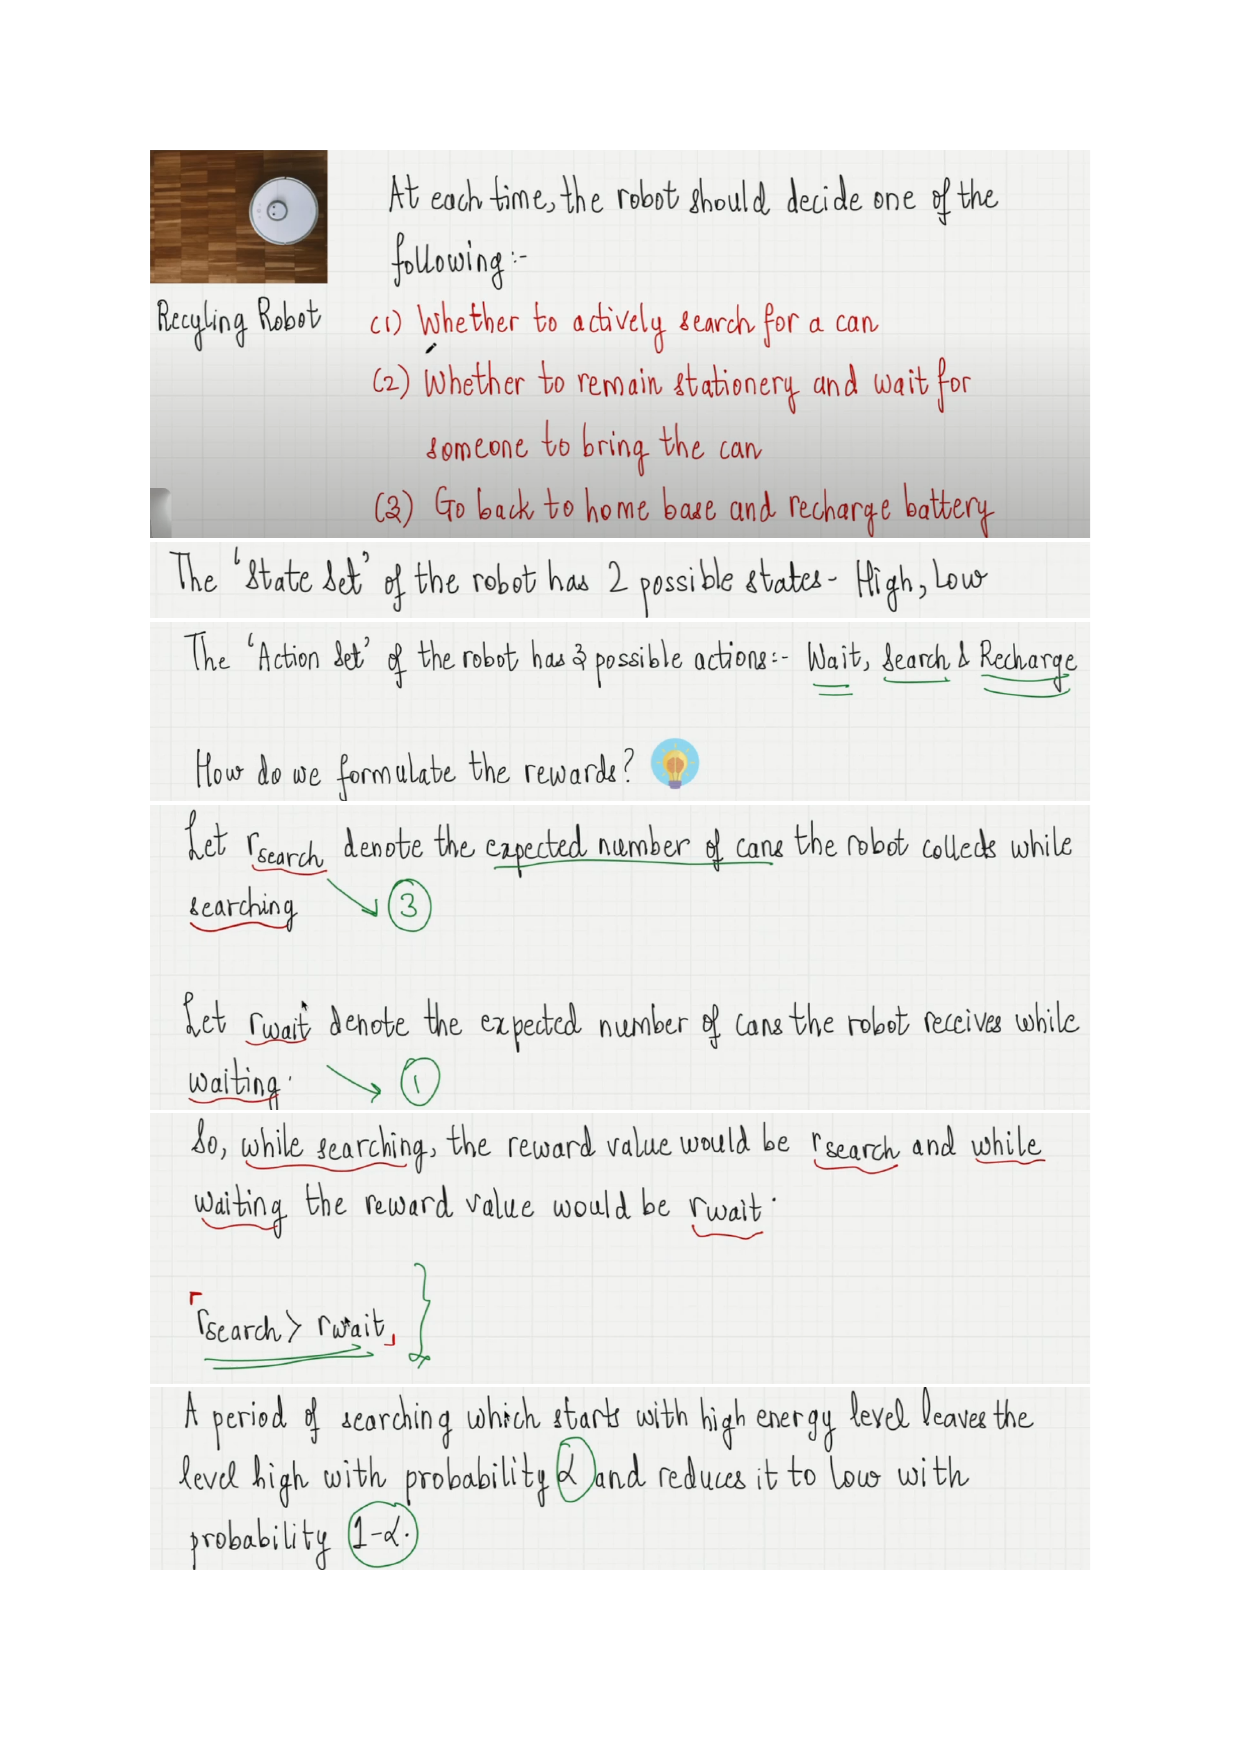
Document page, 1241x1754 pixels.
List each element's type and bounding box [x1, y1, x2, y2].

picture [150, 1387, 1091, 1570]
picture [150, 150, 1091, 538]
picture [150, 1113, 1091, 1384]
picture [150, 622, 1091, 801]
picture [150, 542, 1091, 618]
picture [150, 805, 1091, 1110]
